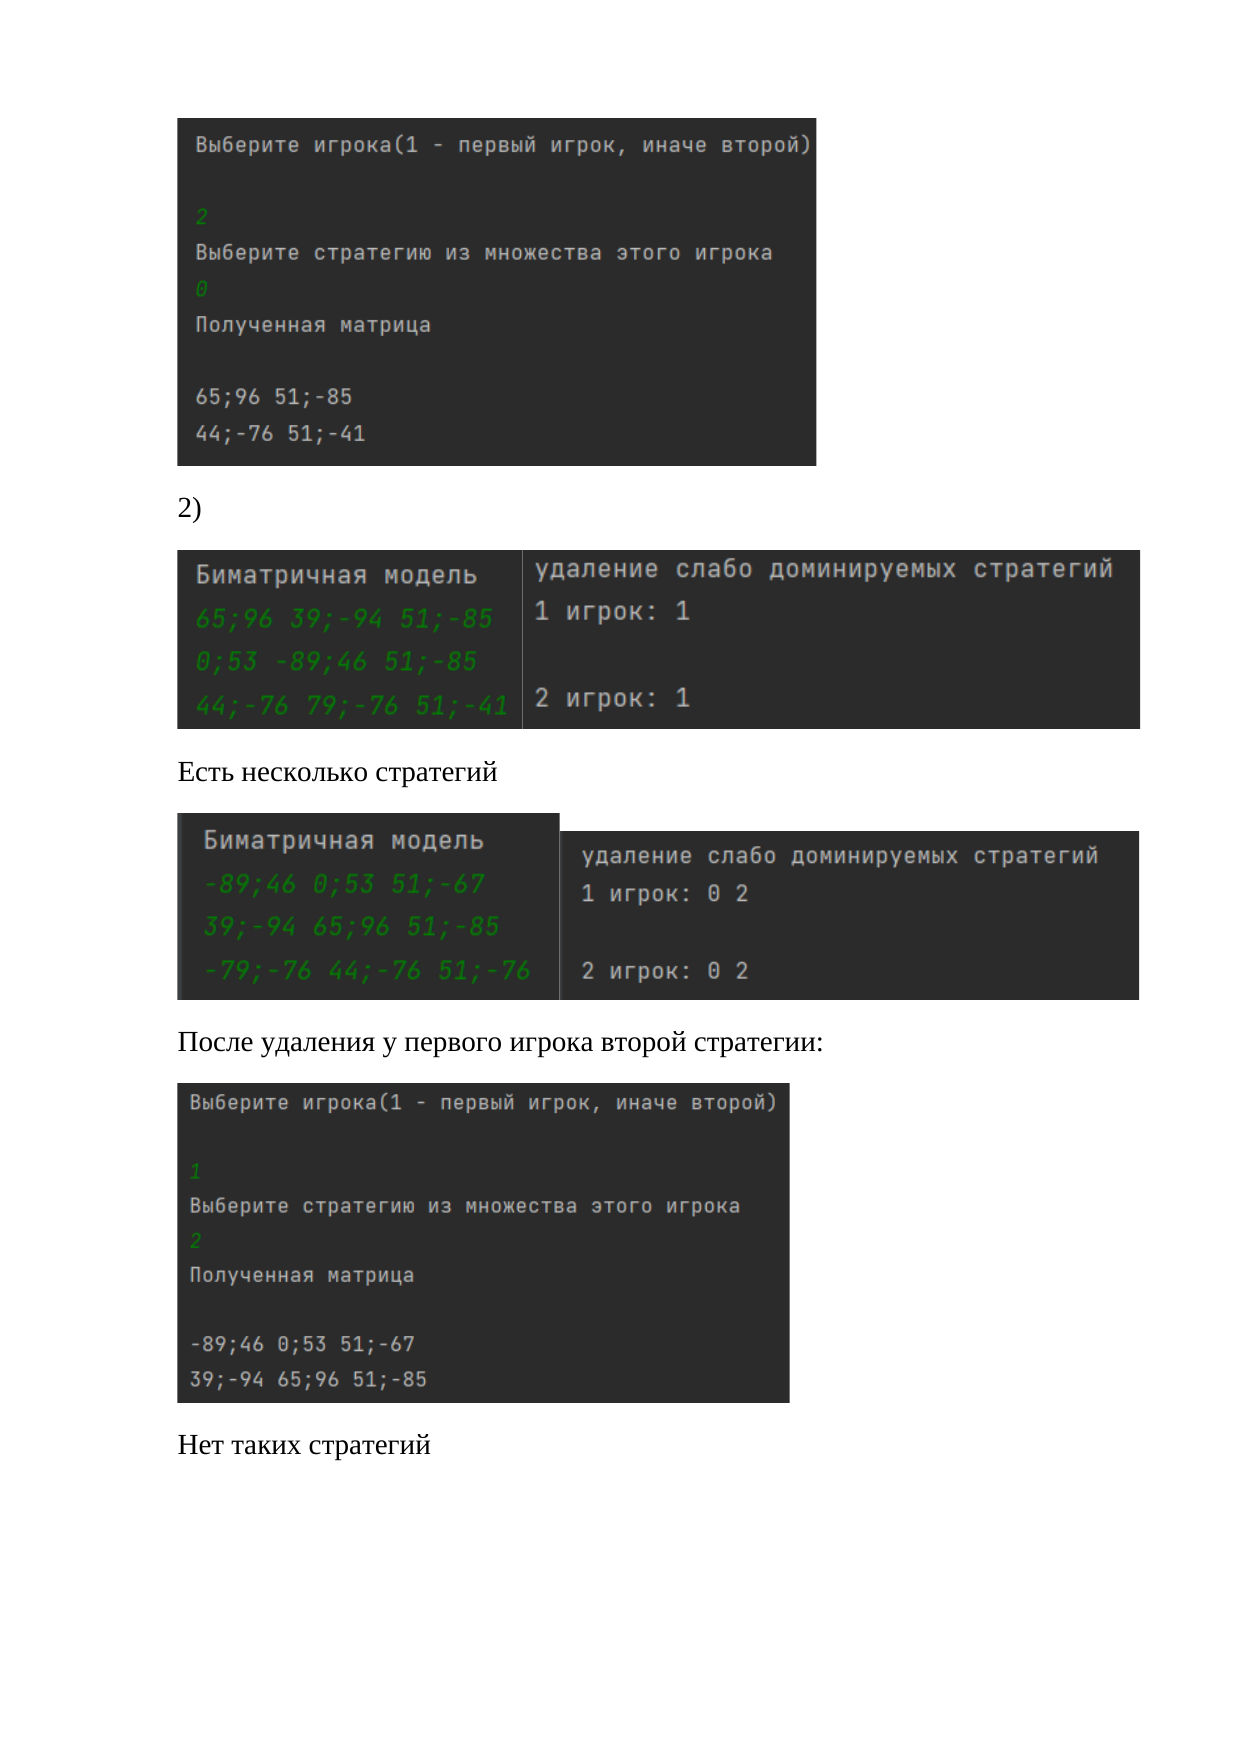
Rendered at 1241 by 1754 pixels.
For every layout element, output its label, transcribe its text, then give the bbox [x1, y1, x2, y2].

text После удаления у первого игрока второй стратегии: [177, 1024, 1152, 1058]
text Нет таких стратегий [177, 1427, 1152, 1461]
text 2) [177, 491, 1152, 524]
picture [177, 550, 1141, 729]
picture [177, 1083, 790, 1403]
picture [177, 118, 817, 466]
text Есть несколько стратегий [177, 754, 1152, 787]
picture [177, 813, 1140, 1000]
